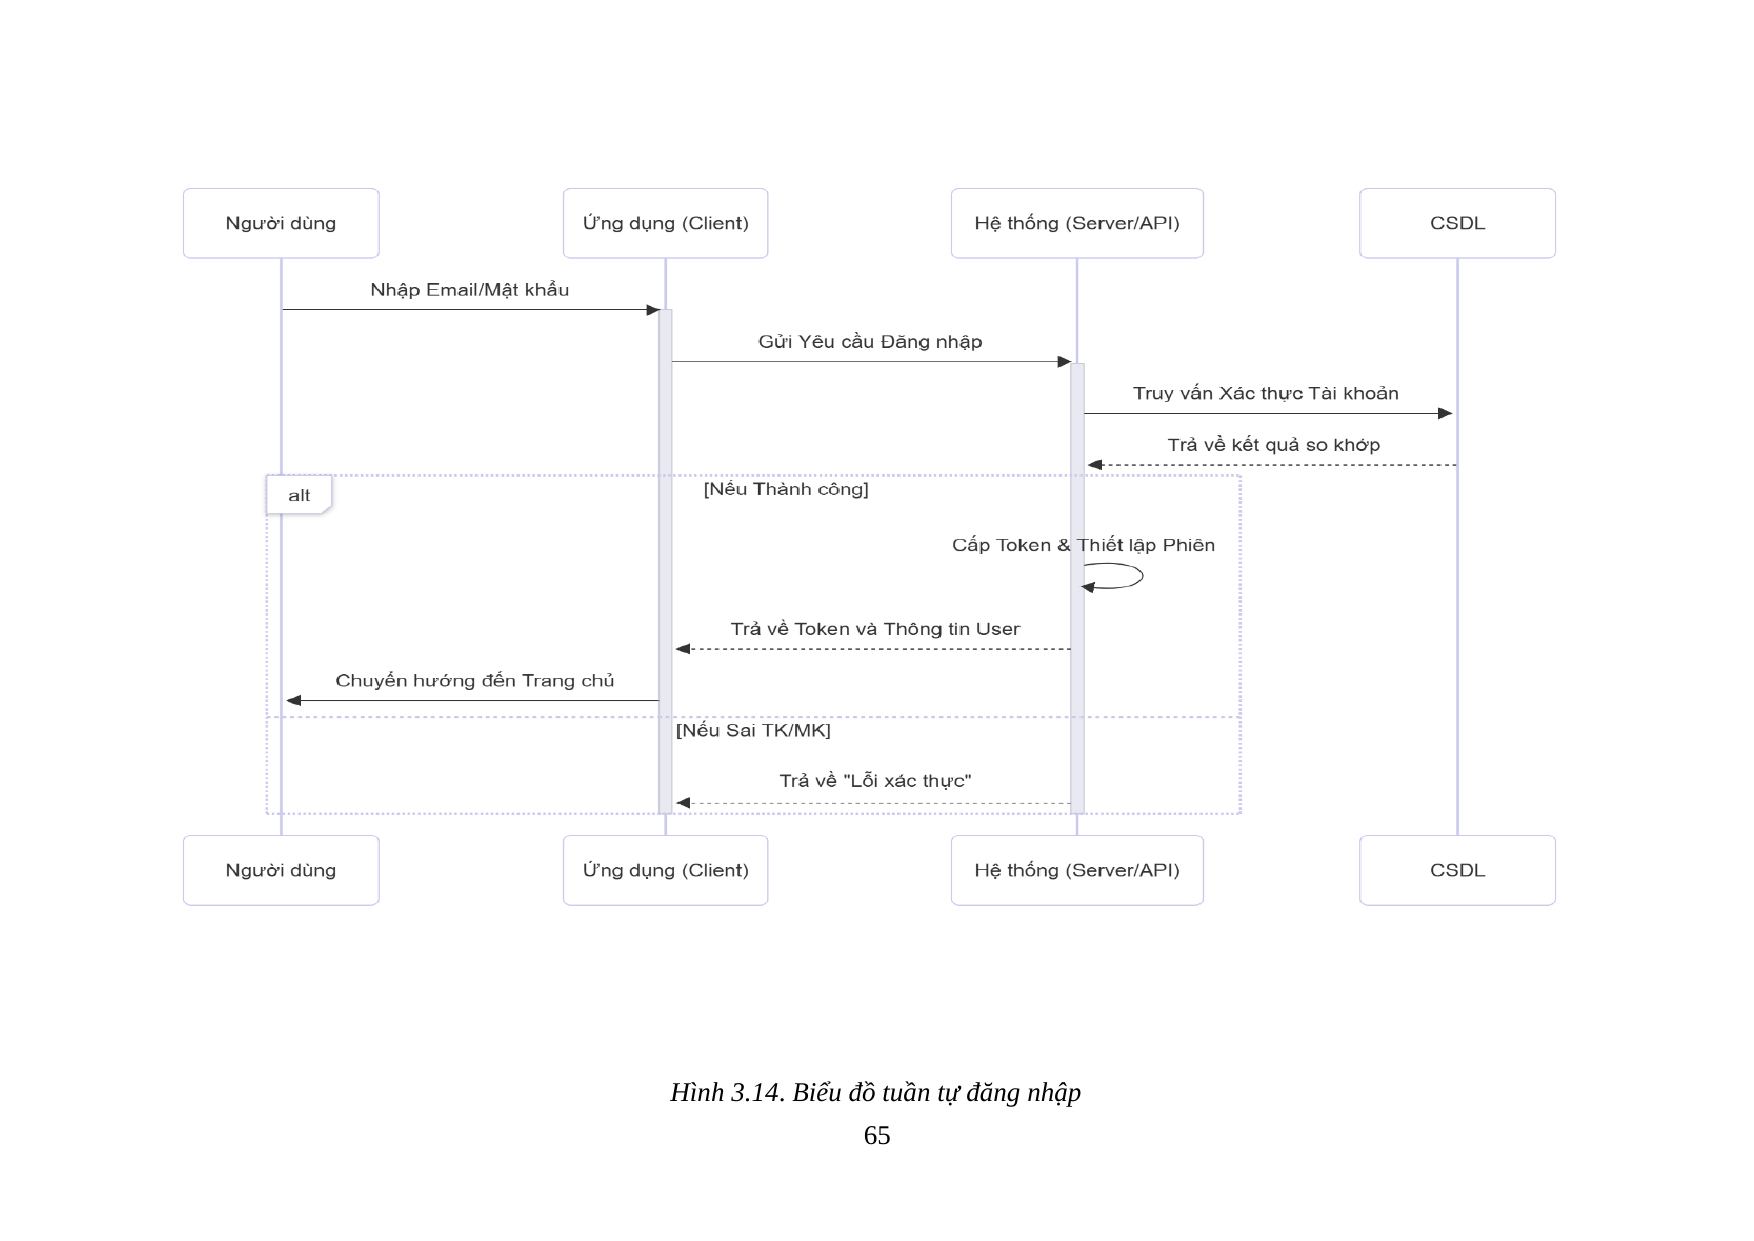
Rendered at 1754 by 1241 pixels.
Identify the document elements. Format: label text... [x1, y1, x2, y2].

picture [118, 177, 1622, 949]
